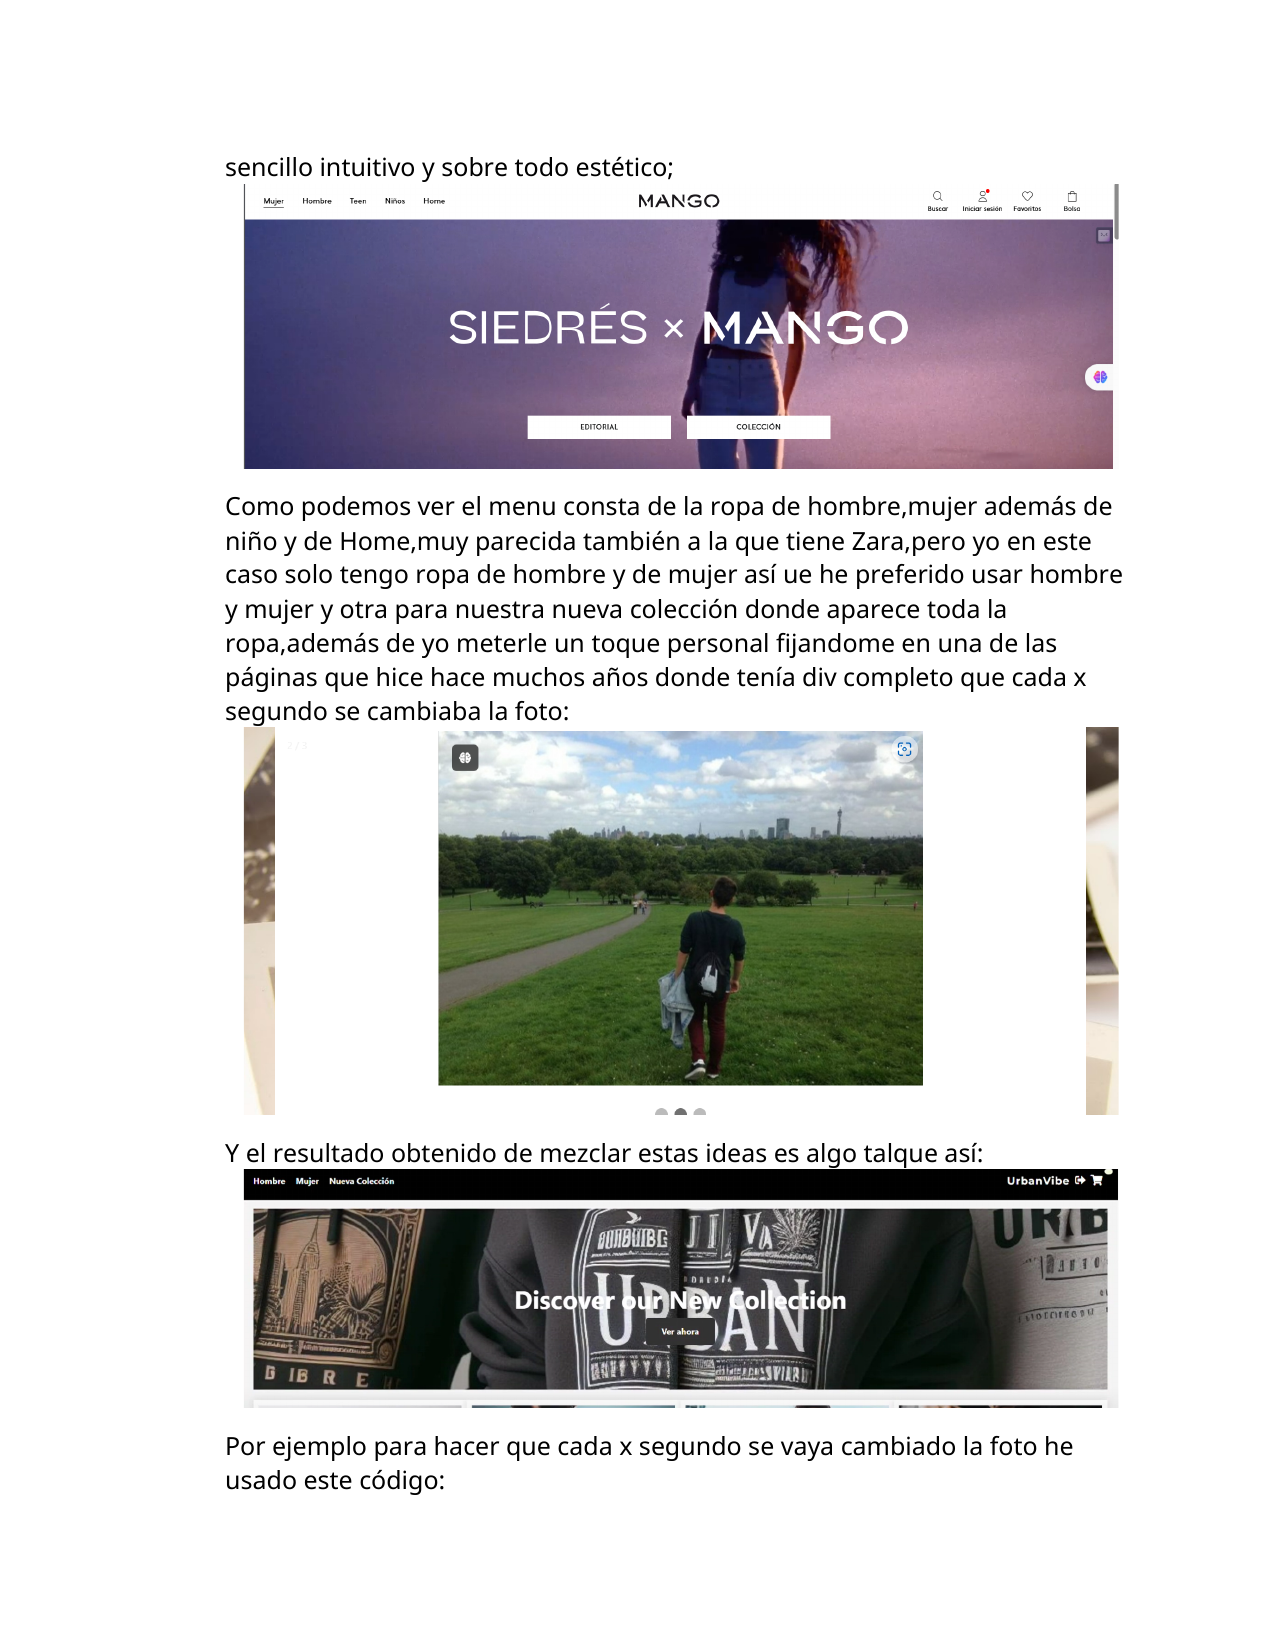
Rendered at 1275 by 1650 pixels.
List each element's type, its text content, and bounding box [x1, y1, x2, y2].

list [187, 150, 1125, 468]
picture [243, 184, 1119, 469]
picture [243, 727, 1119, 1115]
list Por ejemplo para hacer que cada x segundo se vaya cambiado la foto he usado este código: [187, 1429, 1125, 1497]
picture [243, 1169, 1119, 1408]
